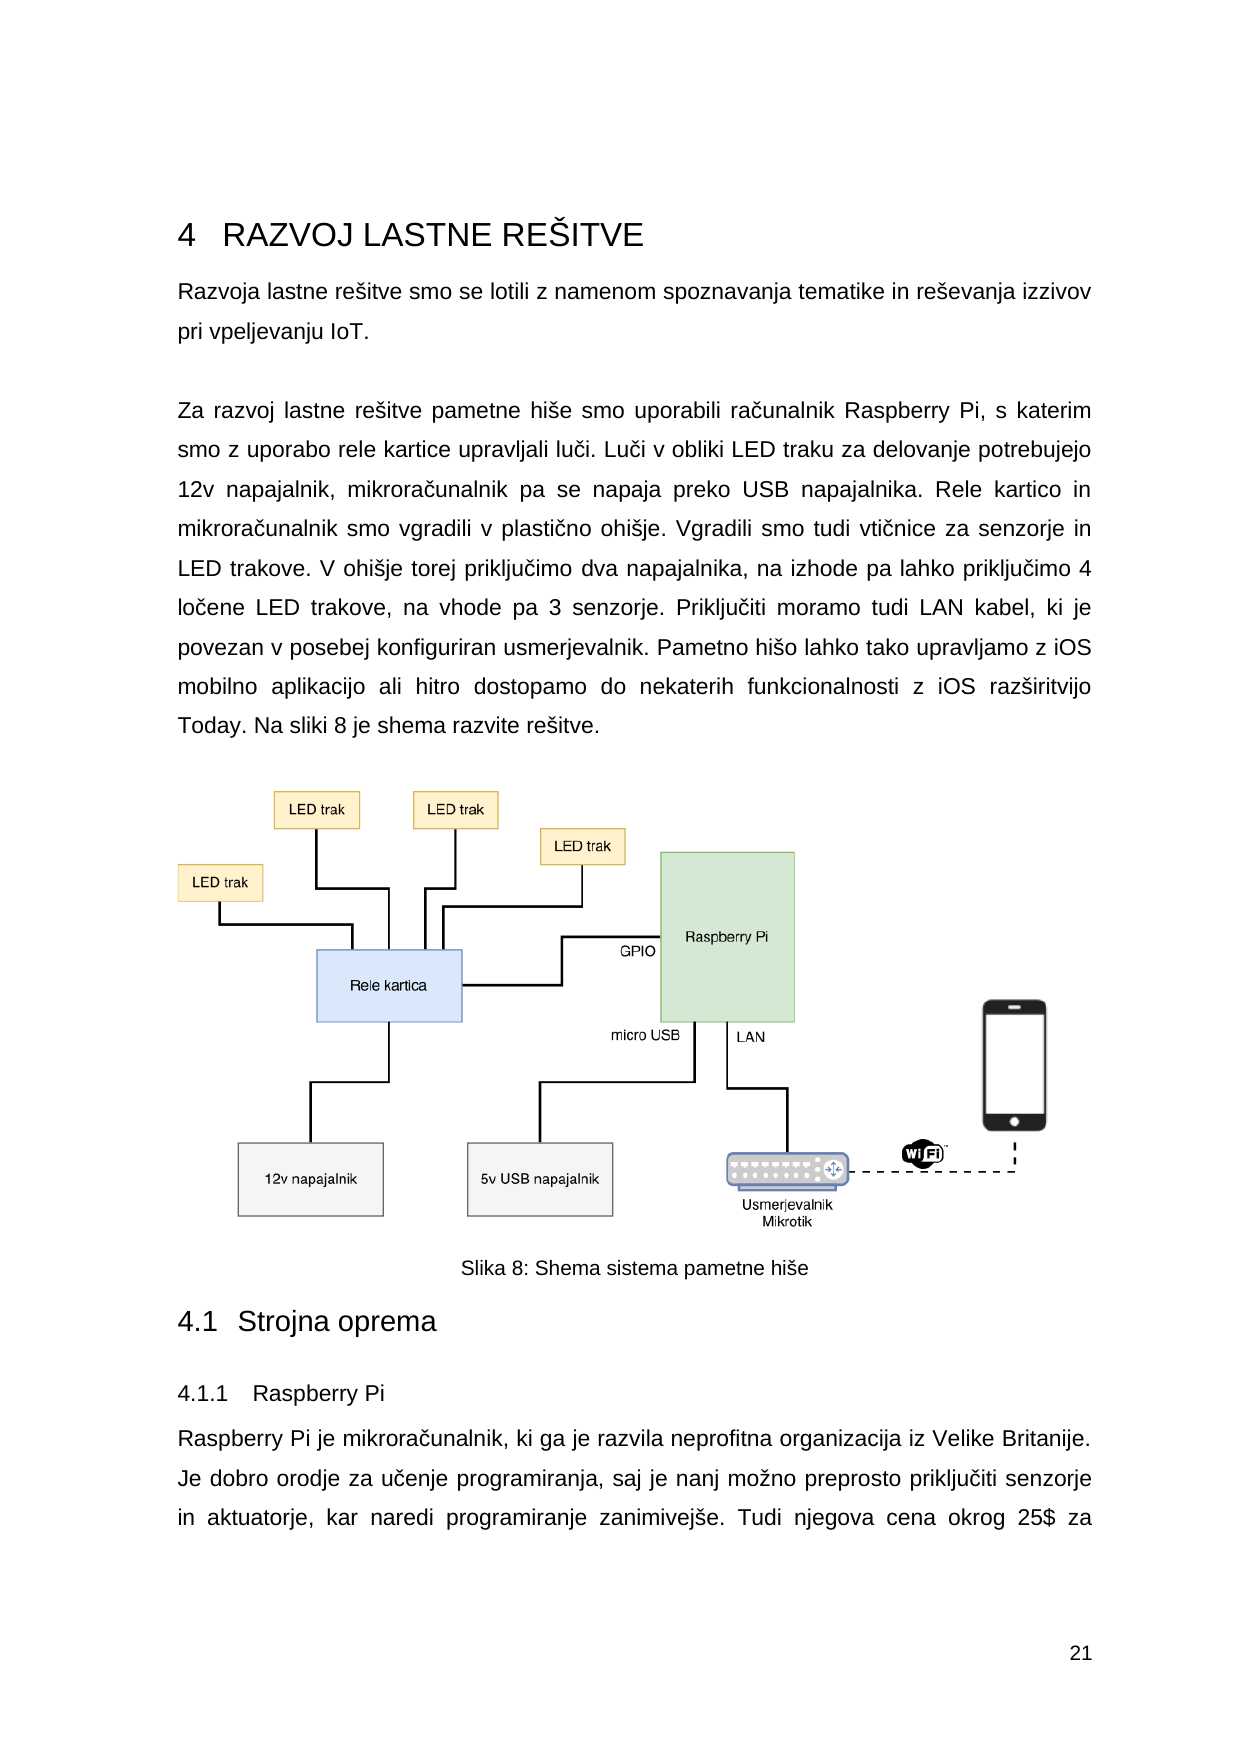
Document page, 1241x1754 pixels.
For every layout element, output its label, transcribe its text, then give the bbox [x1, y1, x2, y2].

text Razvoja lastne rešitve smo se lotili z namenom spoznavanja tematike in reševanja izzivov pri vpeljevanju IoT. [177, 278, 1092, 344]
subtitle Razvoj lastne rešitve [177, 215, 1092, 253]
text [177, 1425, 1092, 1531]
subtitle Strojna oprema [177, 1304, 1092, 1338]
text Slika 8: Shema sistema pametne hiše [177, 1256, 1092, 1280]
subtitle Raspberry Pi [177, 1379, 1092, 1406]
text Za razvoj lastne rešitve pametne hiše smo uporabili računalnik Raspberry Pi, s katerim smo z uporabo rele kartice upravljali luči. Luči v obliki LED traku za delovanje potrebujejo 12v napajalnik, mikroračunalnik se napaja preko USB napajalnika. Rele kartico in mikroračunalnik smo vgradili v plastično ohišje. Vgradili smo tudi vtičnice za senzorje in LED trakove. V ohišje torej priključimo dva napajalnika, na izhode pa lahko priključimo 4 ločene LED trakove, na vhode pa 3 senzorje. Priključiti moramo tudi LAN kabel, ki je povezan v posebej konfiguriran usmerjevalnik. Pametno hišo lahko tako upravljamo z iOS mobilno aplikacijo ali hitro dostopamo do nekaterih funkcionalnosti z iOS razširitvijo Today. Na sliki 8 je shema razvite rešitve. [177, 397, 1092, 739]
